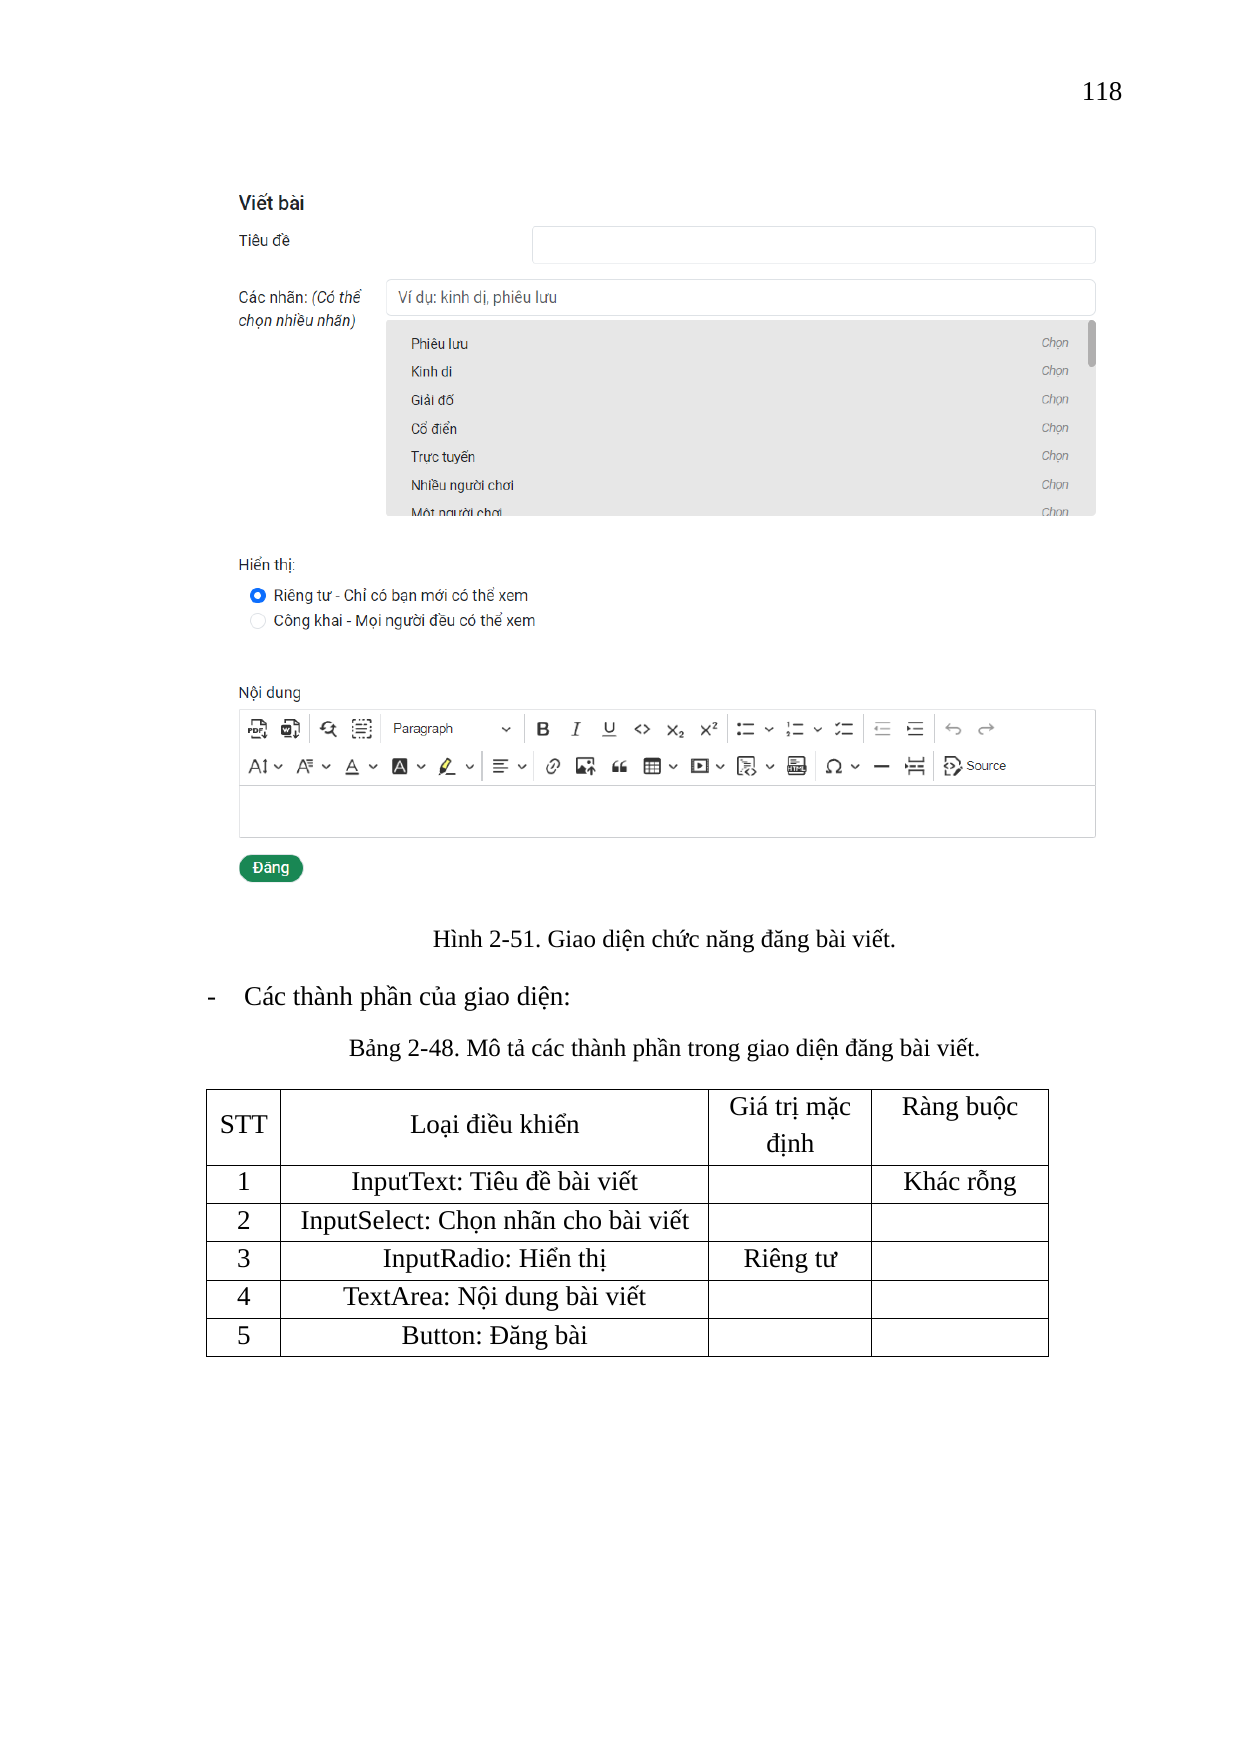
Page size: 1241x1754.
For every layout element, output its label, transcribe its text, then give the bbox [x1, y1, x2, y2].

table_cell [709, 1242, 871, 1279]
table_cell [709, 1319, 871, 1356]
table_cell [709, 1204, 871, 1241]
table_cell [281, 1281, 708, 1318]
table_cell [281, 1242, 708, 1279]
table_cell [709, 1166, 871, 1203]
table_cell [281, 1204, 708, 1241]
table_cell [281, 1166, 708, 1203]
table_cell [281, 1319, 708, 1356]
text Hình 2-51. Giao diện chức năng đăng bài viết. [207, 924, 1122, 953]
picture [206, 177, 1123, 902]
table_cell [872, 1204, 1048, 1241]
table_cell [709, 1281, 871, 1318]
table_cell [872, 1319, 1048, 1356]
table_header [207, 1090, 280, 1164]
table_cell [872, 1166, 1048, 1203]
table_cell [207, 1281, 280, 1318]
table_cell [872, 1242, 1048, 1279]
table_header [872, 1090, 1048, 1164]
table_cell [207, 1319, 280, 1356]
list Các thành phần của giao diện: [207, 979, 1122, 1011]
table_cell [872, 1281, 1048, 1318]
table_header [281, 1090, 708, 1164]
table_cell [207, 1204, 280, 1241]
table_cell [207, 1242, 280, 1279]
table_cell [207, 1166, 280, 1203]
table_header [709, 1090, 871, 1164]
text Bảng 2-48. Mô tả các thành phần trong giao diện đăng bài viết. [207, 1033, 1122, 1062]
